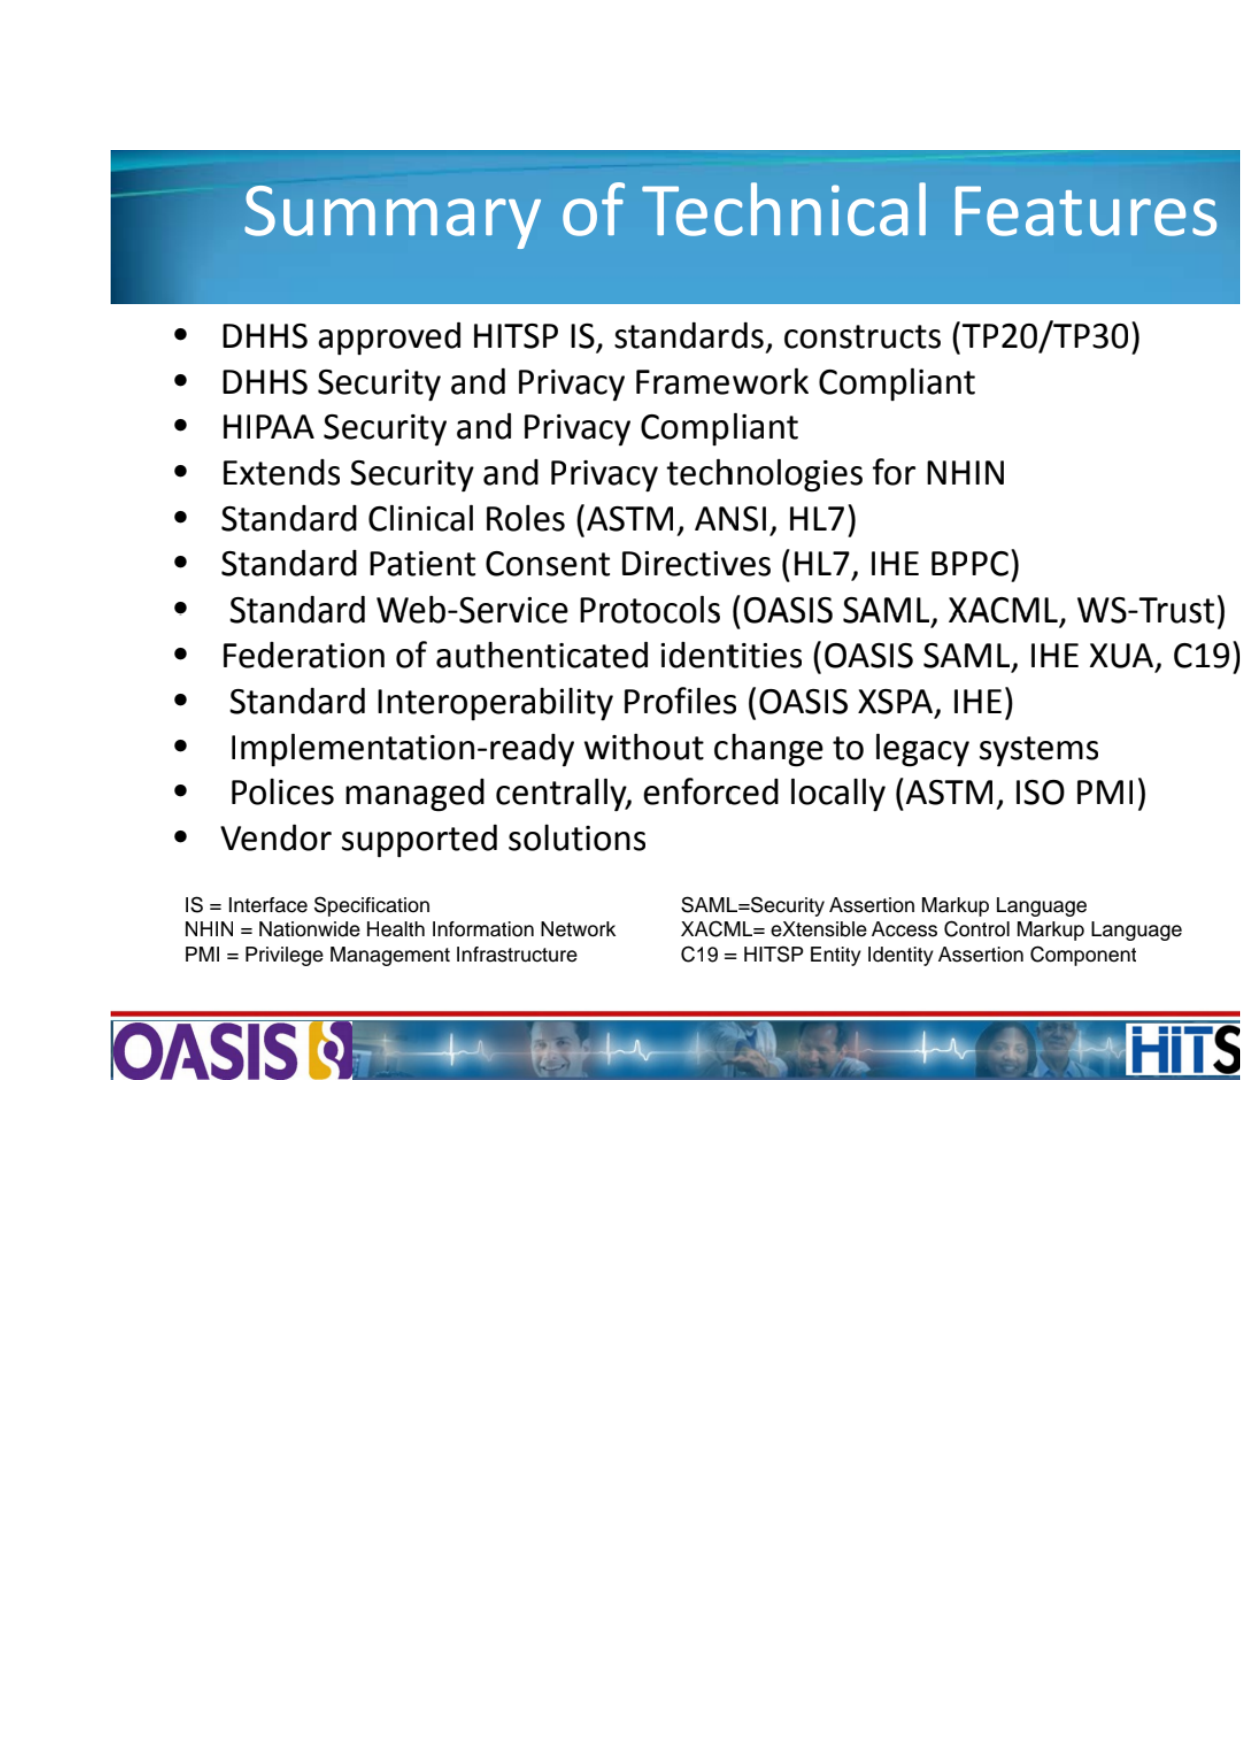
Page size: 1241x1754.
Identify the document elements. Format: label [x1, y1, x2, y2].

picture [110, 150, 1241, 1080]
